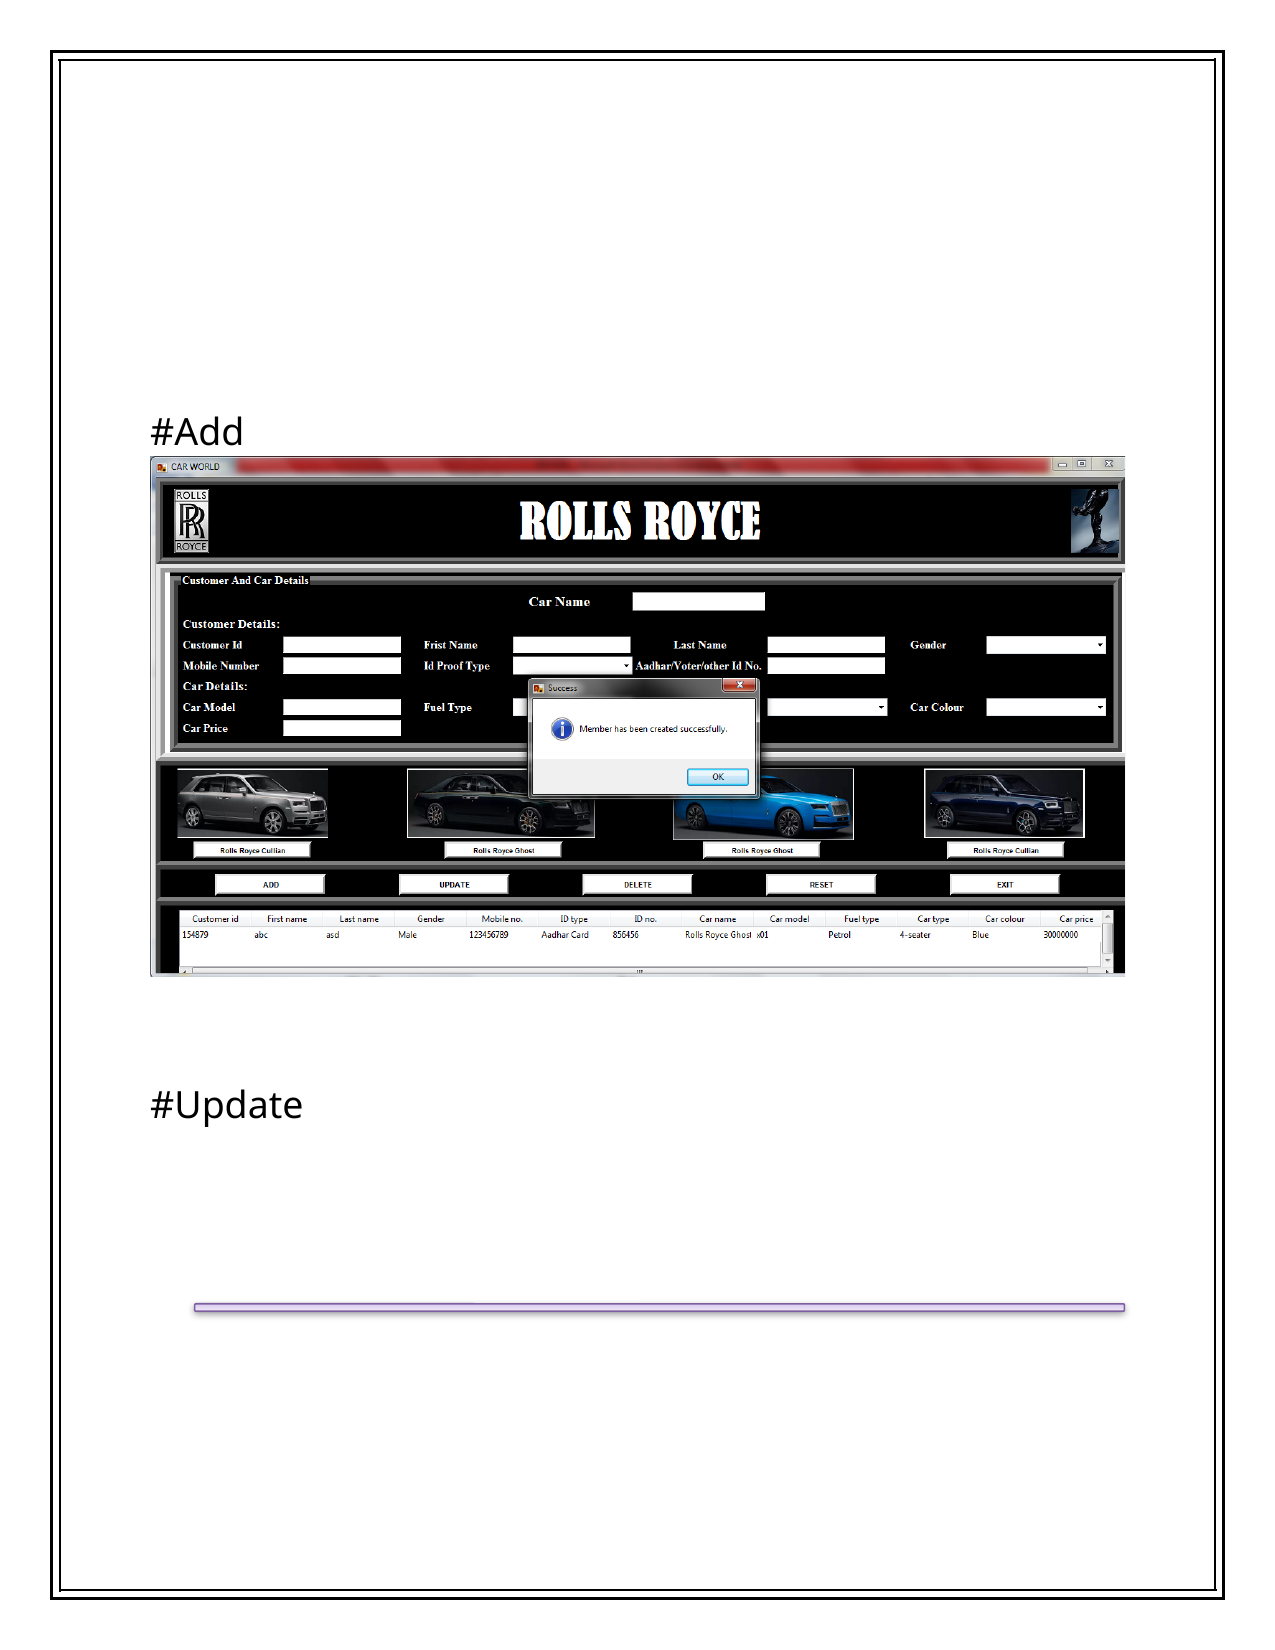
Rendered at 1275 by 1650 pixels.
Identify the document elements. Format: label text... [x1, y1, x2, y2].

picture [150, 456, 1125, 977]
text #Update [150, 1078, 1125, 1129]
text #Add [150, 405, 1125, 456]
